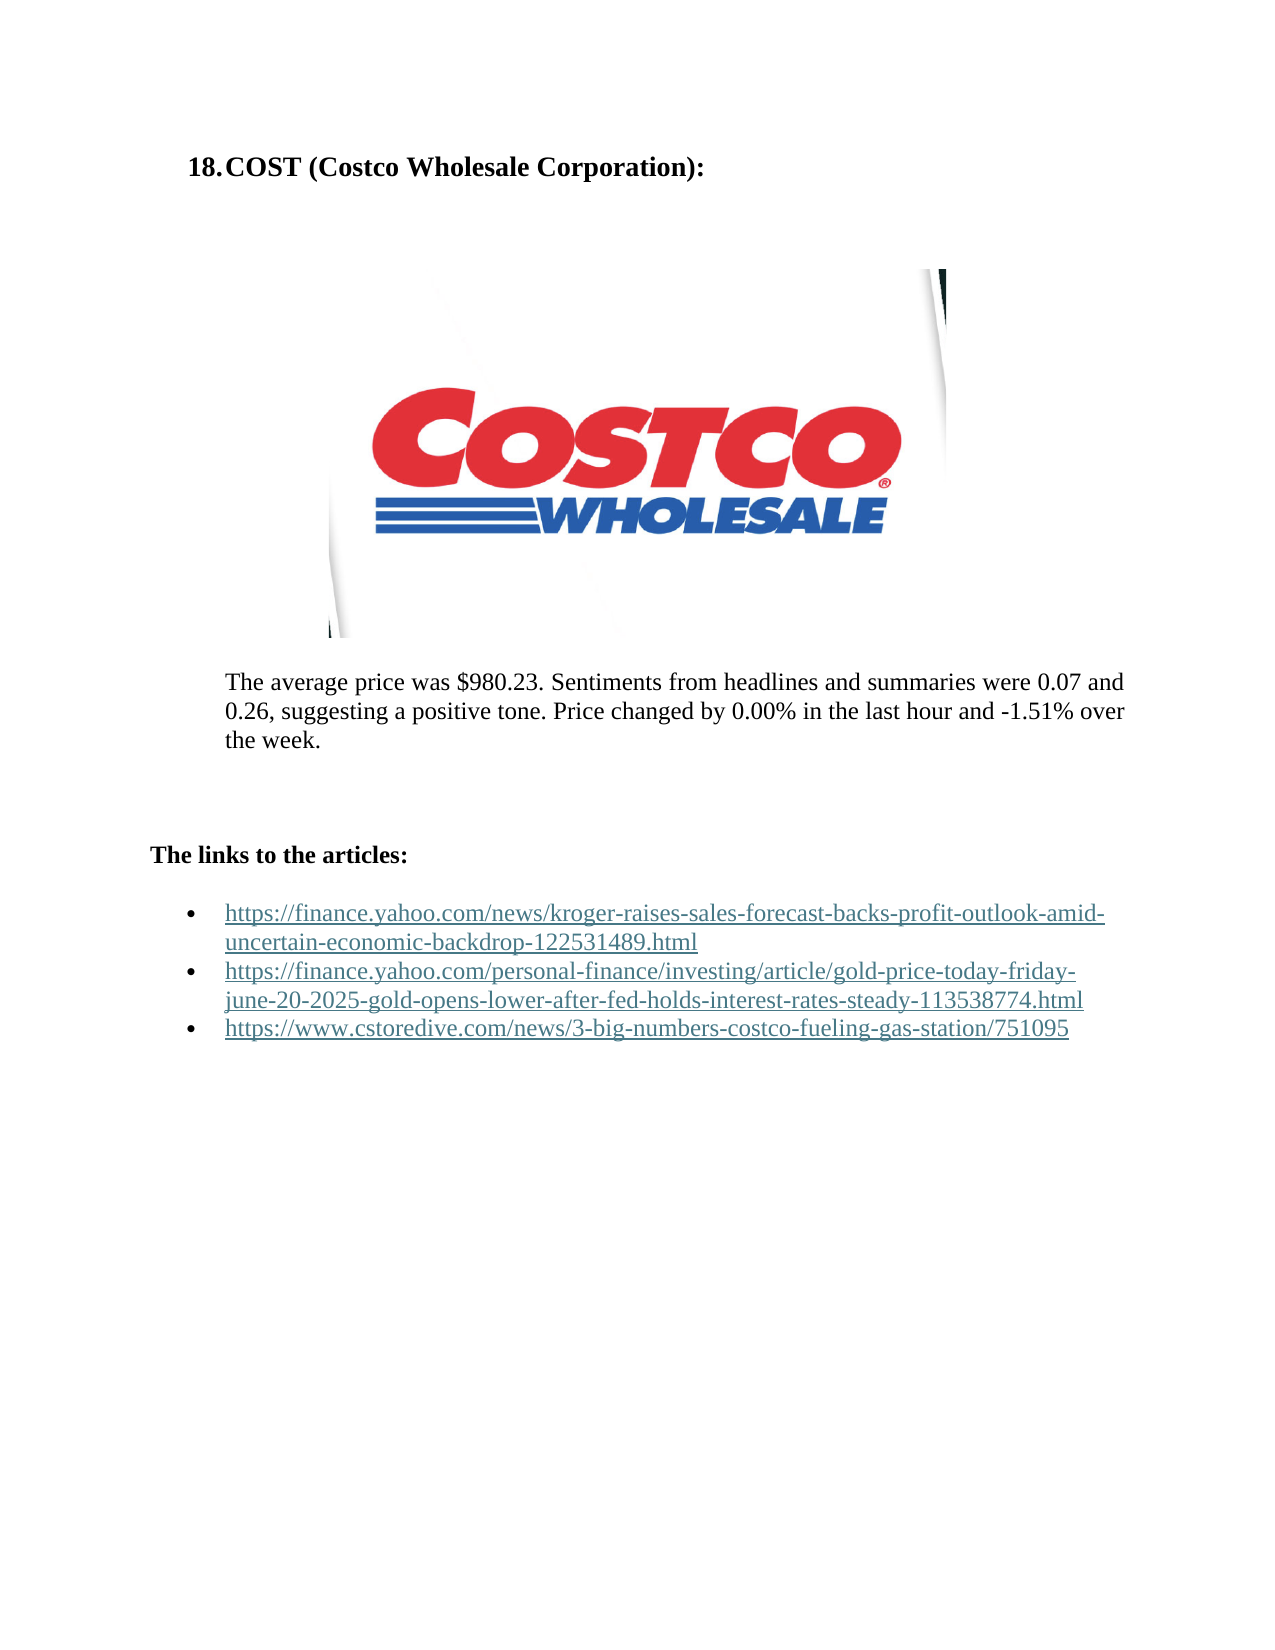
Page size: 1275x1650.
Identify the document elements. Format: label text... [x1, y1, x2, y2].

list https://www.cstoredive.com/news/3-big-numbers-costco-fueling-gas-station/751095 [187, 1013, 1125, 1042]
list https://finance.yahoo.com/news/kroger-raises-sales-forecast-backs-profit-outlook-amid-uncertain-economic-backdrop-122531489.html [187, 898, 1125, 956]
text The links to the articles: [150, 841, 1125, 869]
text The average price was $980.23. Sentiments from headlines and summaries were 0.07 and 0.26, suggesting a positive tone. Price changed by 0.00% in the last hour and -1.51% over the week. [225, 667, 1125, 753]
list COST (Costco Wholesale Corporation): [187, 150, 1125, 182]
picture [328, 269, 947, 638]
list https://finance.yahoo.com/personal-finance/investing/article/gold-price-today-friday-june-20-2025-gold-opens-lower-after-fed-holds-interest-rates-steady-113538774.html [187, 956, 1125, 1013]
